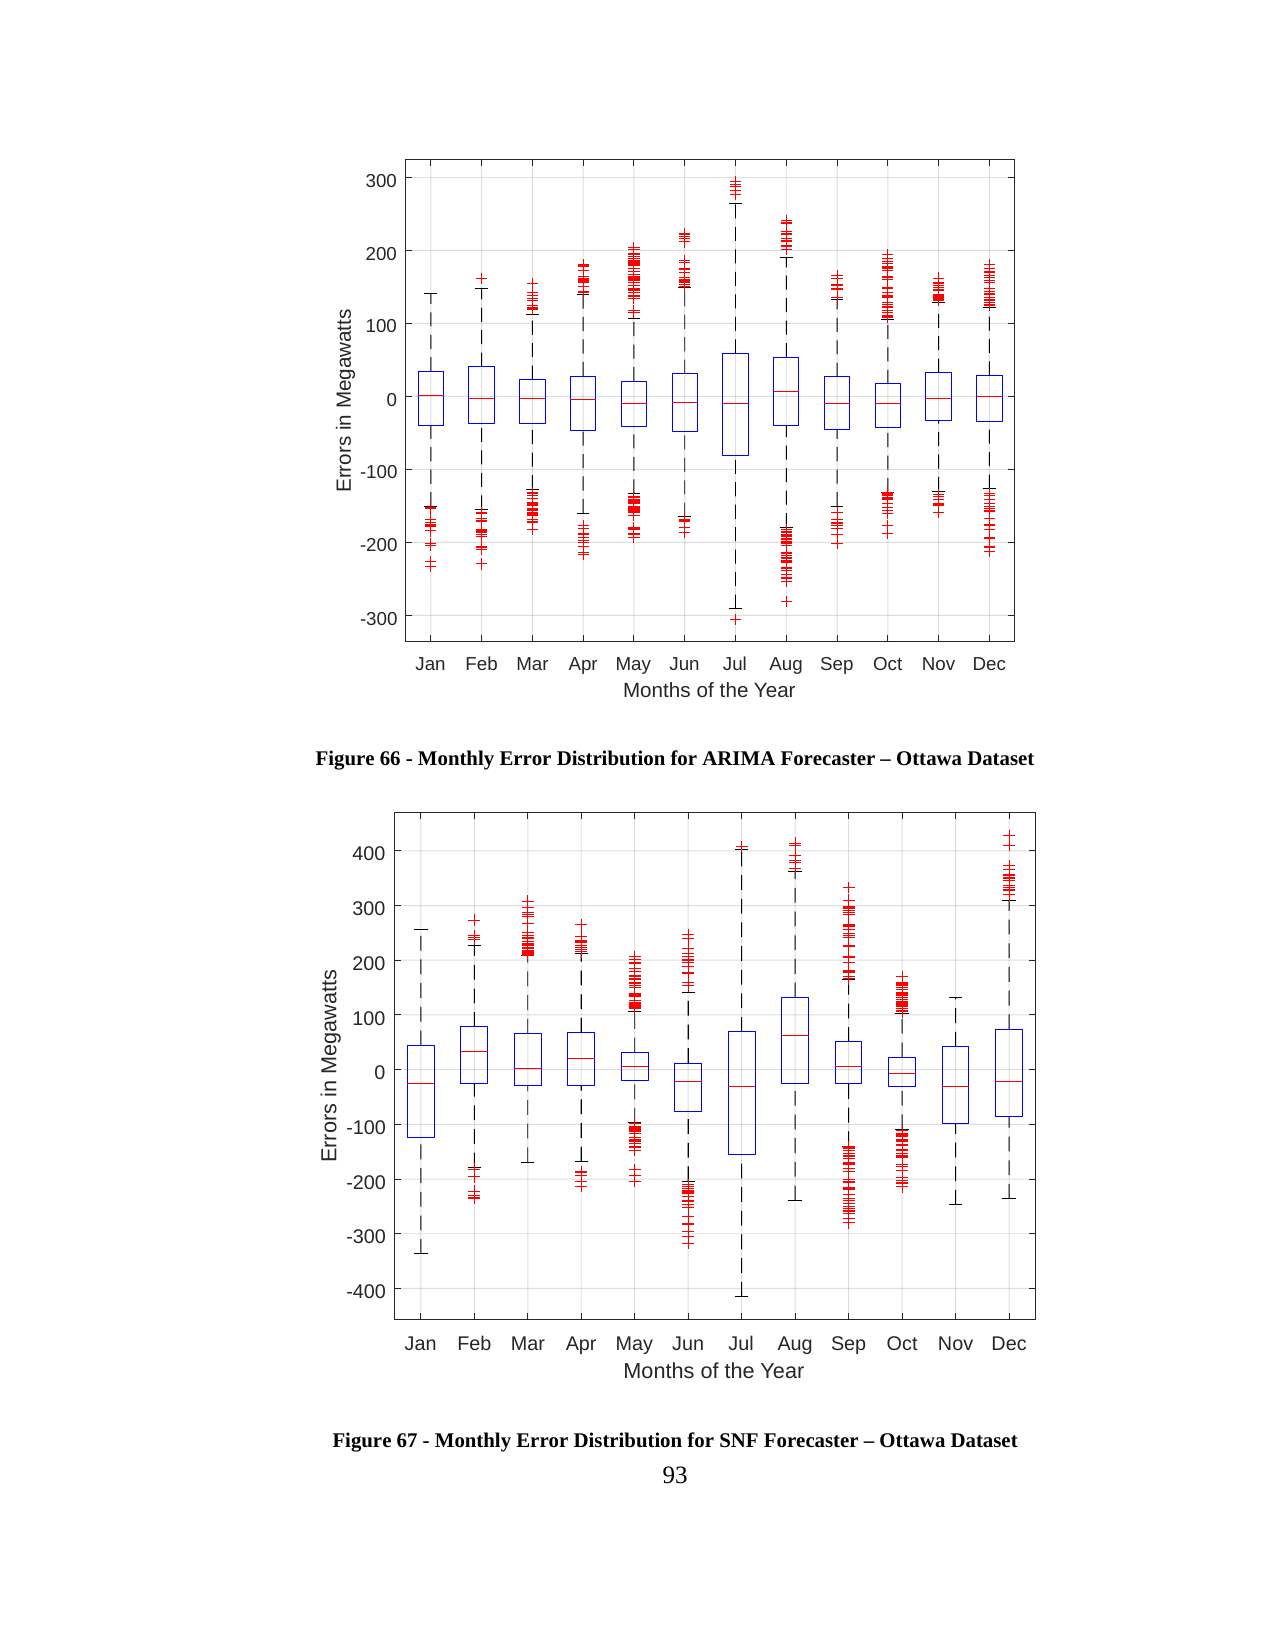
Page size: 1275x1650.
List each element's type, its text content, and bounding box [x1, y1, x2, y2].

text Figure 66 - Monthly Error Distribution for ARIMA Forecaster – Ottawa Dataset [225, 746, 1125, 770]
text Figure 67 - Monthly Error Distribution for SNF Forecaster – Ottawa Dataset [225, 1427, 1125, 1452]
